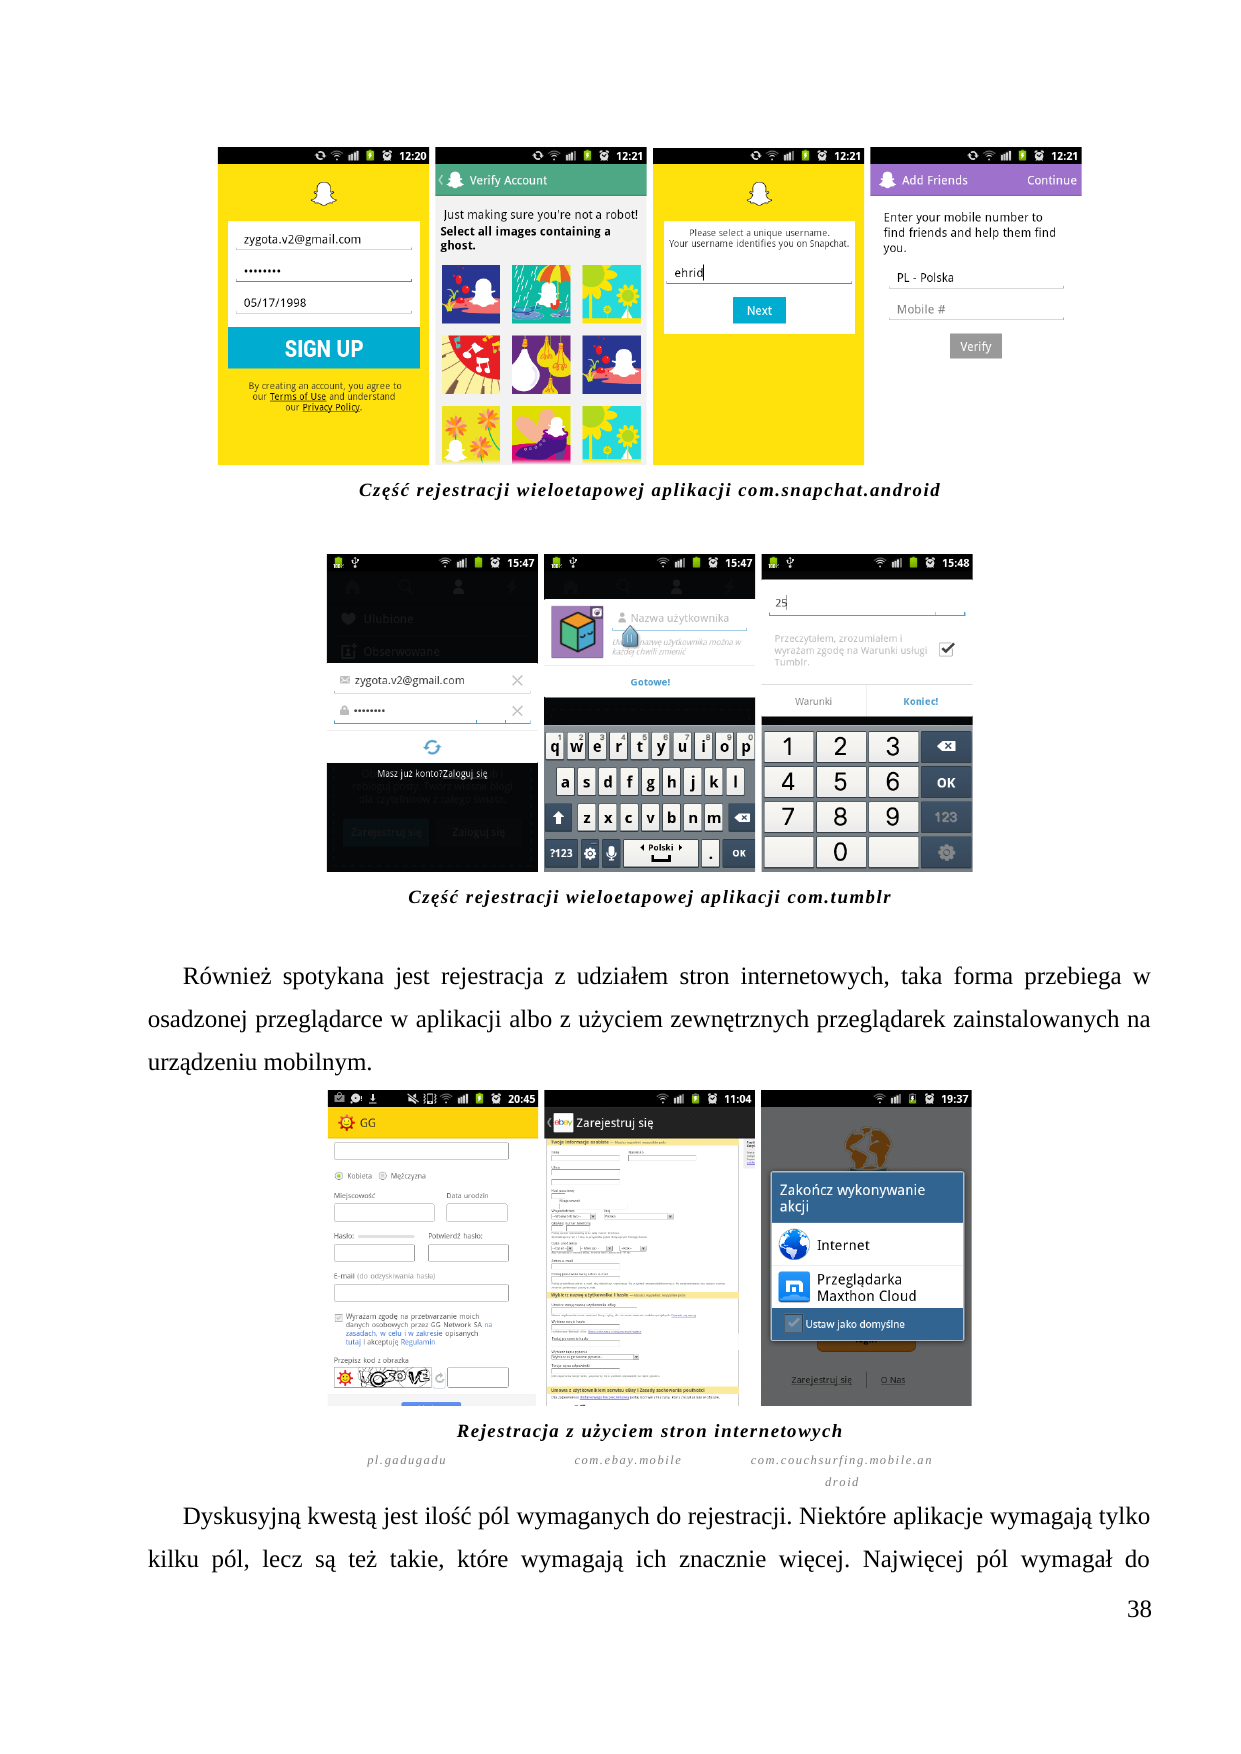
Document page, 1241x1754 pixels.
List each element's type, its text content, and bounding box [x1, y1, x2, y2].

table_header pl.gadugadu [295, 1453, 517, 1501]
subtitle Rejestracja z użyciem stron internetowych [148, 1420, 1152, 1442]
picture [870, 147, 1082, 465]
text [148, 1501, 1152, 1573]
table_header com.couchsurfing.mobile.android [738, 1453, 945, 1501]
picture [544, 1090, 755, 1406]
subtitle Część rejestracji wieloetapowej aplikacji com.tumblr [148, 886, 1152, 907]
picture [435, 147, 647, 465]
picture [761, 1090, 972, 1406]
text Również spotykana jest rejestracja z udziałem stron internetowych, taka forma przebiega w osadzonej przeglądarce w aplikacji albo z użyciem zewnętrznych przeglądarek zainstalowanych na urządzeniu mobilnym. [148, 961, 1152, 1076]
picture [326, 554, 538, 872]
picture [217, 147, 430, 465]
picture [327, 1090, 539, 1406]
picture [544, 554, 756, 872]
picture [653, 148, 865, 465]
table_header com.ebay.mobile [517, 1453, 738, 1501]
picture [761, 554, 973, 872]
subtitle Część rejestracji wieloetapowej aplikacji com.snapchat.android [148, 479, 1152, 500]
